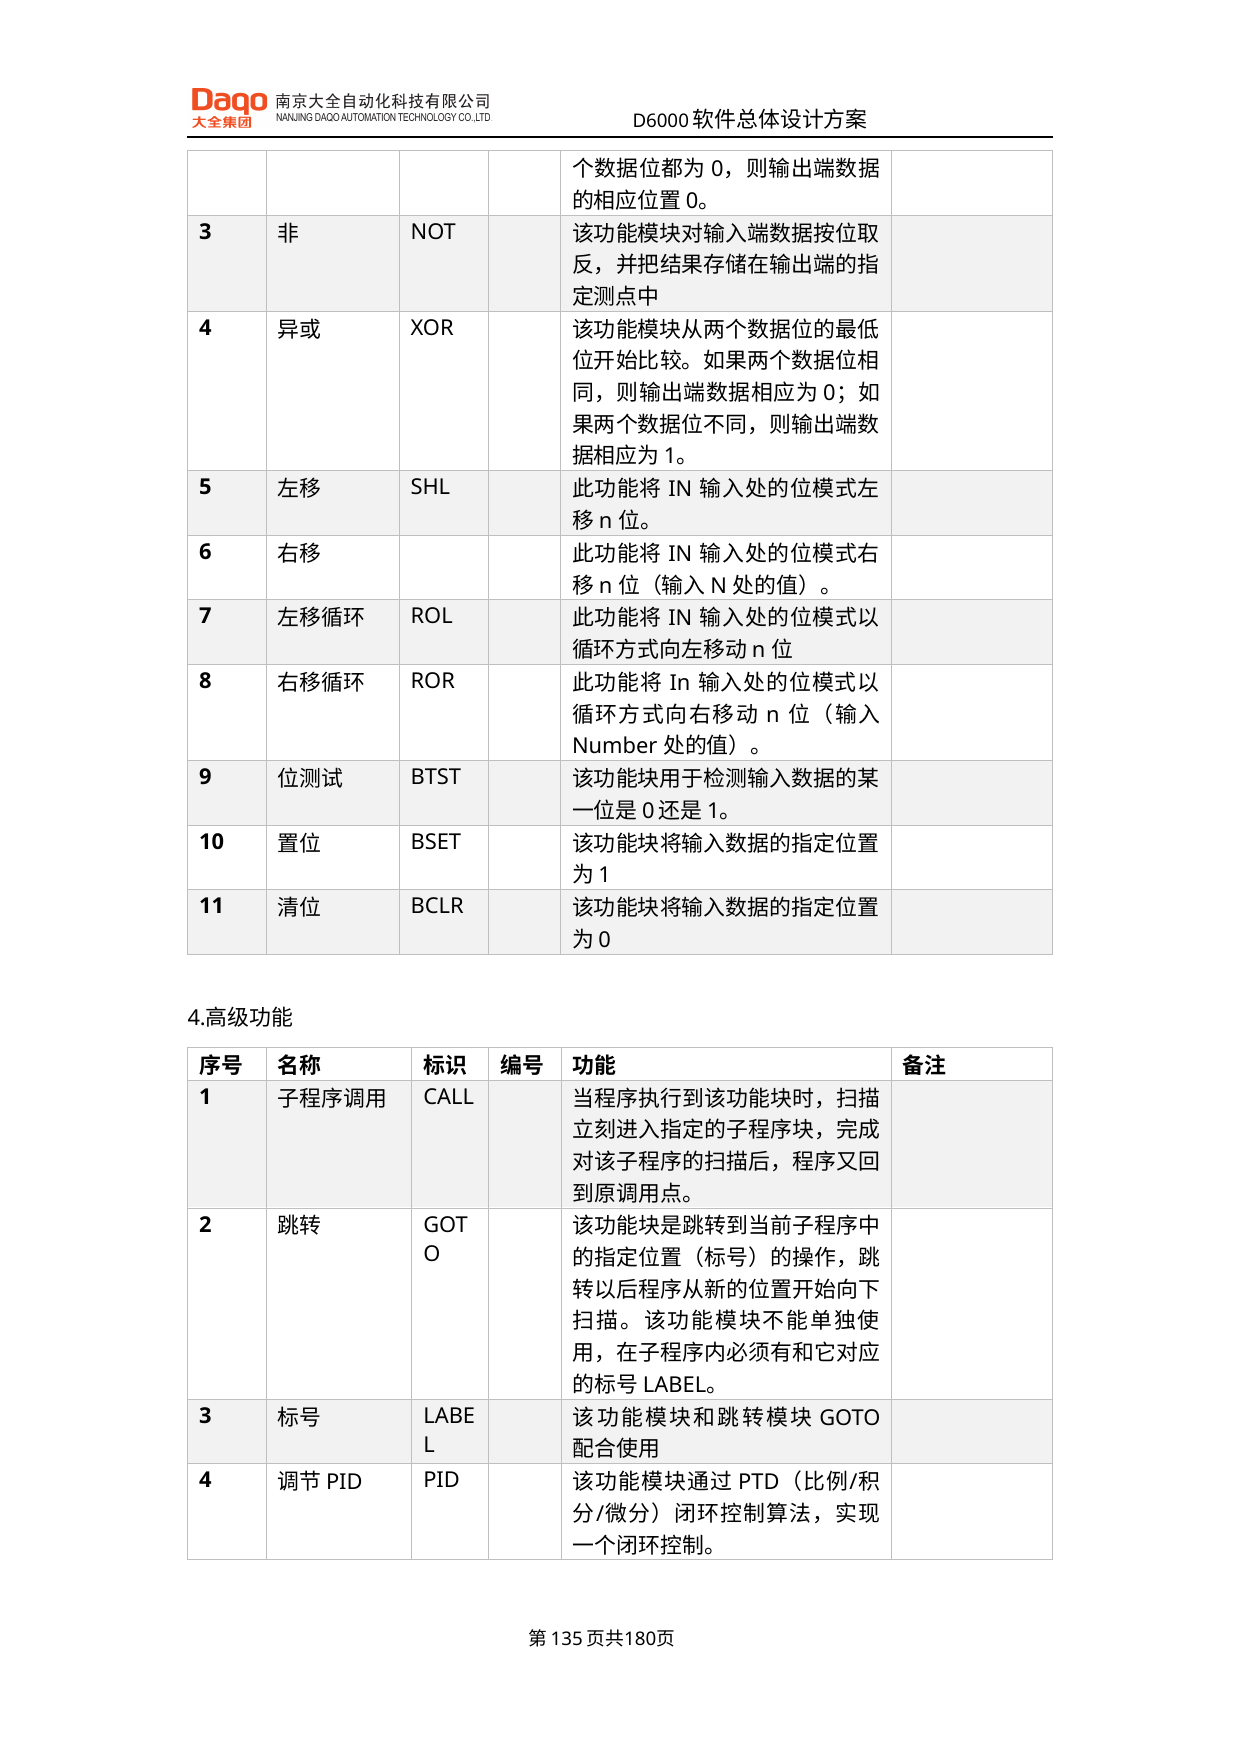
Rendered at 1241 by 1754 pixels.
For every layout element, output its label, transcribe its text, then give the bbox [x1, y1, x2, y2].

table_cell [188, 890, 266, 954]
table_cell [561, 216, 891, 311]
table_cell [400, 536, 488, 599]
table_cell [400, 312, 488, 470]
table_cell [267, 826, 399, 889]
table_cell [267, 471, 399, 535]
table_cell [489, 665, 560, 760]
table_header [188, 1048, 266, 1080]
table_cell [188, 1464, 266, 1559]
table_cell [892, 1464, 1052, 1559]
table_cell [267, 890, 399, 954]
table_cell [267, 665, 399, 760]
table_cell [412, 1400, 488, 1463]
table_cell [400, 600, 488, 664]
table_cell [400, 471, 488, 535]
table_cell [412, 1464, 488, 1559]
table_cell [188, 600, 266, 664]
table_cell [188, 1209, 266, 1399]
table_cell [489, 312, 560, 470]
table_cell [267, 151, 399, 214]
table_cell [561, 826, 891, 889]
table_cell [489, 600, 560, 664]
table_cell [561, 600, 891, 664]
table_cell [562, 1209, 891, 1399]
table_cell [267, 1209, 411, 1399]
text 4.高级功能 [187, 999, 1053, 1031]
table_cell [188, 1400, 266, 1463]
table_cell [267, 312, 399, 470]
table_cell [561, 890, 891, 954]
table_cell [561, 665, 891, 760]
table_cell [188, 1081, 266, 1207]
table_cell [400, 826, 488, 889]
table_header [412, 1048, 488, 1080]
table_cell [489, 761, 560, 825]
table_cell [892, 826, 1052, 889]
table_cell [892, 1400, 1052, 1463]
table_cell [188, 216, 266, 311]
picture [187, 88, 492, 128]
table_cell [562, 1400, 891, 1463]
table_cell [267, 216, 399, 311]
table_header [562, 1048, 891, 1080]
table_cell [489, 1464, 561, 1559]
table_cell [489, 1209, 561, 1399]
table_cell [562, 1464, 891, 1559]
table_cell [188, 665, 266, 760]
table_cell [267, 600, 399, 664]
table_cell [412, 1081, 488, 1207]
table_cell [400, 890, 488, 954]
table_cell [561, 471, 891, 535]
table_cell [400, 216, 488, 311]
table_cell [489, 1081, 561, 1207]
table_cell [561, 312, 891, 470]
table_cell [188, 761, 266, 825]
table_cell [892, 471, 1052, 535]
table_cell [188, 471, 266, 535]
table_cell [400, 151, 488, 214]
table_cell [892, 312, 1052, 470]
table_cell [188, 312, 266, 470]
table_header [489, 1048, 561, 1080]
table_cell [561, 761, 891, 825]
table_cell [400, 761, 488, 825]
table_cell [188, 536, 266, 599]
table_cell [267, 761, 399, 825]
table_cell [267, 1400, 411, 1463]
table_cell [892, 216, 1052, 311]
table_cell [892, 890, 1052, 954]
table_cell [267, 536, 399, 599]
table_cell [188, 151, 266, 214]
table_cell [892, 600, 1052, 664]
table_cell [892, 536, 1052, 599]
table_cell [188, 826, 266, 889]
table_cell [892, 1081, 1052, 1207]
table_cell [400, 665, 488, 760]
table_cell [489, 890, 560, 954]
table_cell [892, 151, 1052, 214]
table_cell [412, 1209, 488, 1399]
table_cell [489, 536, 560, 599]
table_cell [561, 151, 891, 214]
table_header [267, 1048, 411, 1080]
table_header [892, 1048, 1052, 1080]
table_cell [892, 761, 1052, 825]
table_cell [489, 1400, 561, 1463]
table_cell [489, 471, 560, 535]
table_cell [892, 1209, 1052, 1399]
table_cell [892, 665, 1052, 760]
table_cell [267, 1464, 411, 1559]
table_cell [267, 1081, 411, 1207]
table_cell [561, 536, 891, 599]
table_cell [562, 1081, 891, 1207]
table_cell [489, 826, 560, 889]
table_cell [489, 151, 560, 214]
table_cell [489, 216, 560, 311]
